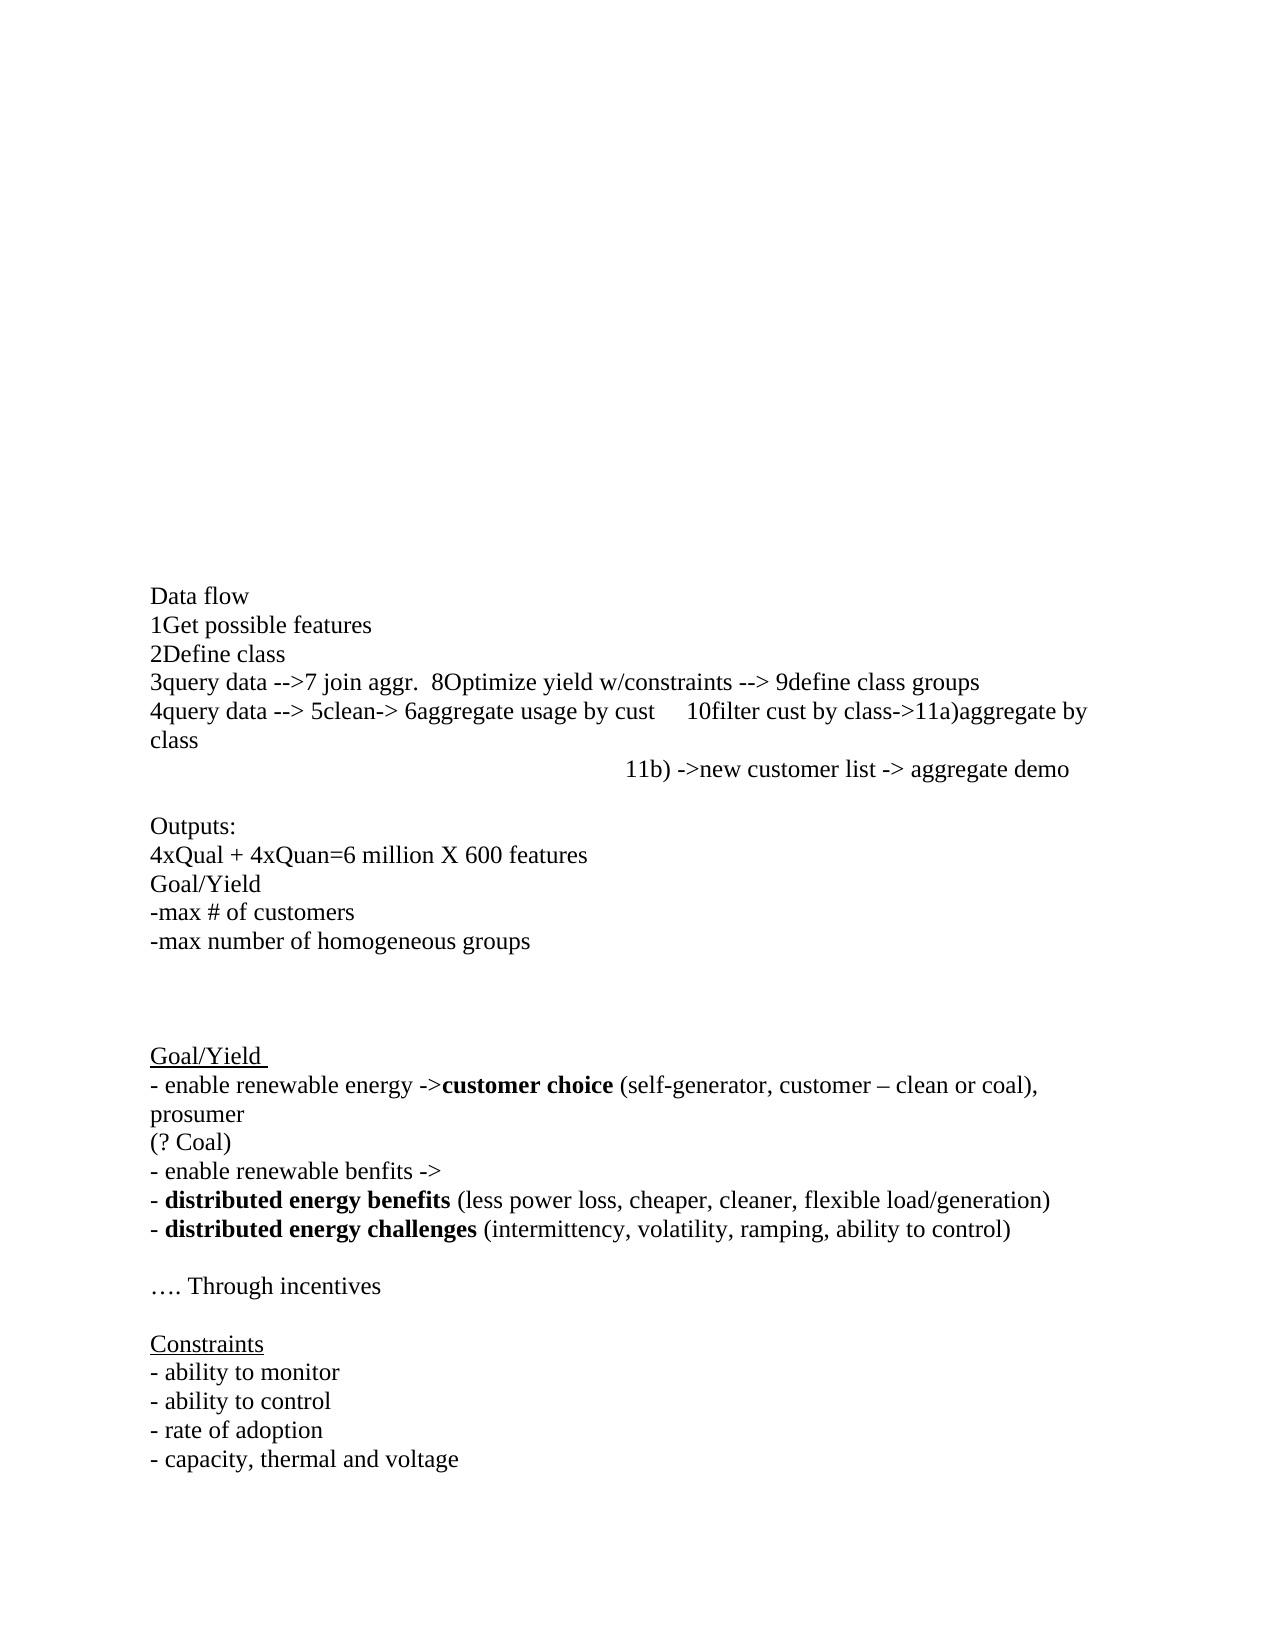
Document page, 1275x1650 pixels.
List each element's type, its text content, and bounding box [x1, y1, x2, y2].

text Goal/Yield [150, 869, 1125, 897]
text Goal/Yield [150, 1041, 1125, 1070]
text 4query data --> 5clean-> 6aggregate usage by cust 10filter cust by class->11a)aggregate by class [150, 696, 1125, 754]
text - enable renewable benfits -> [150, 1156, 1125, 1185]
text Data flow [150, 581, 1125, 610]
text Outputs: [150, 811, 1125, 840]
text - rate of adoption [150, 1415, 1125, 1444]
text 3query data -->7 join aggr. 8Optimize yield w/constraints --> 9define class groups [150, 667, 1125, 696]
text - distributed energy benefits (less power loss, cheaper, cleaner, flexible load/generation) [150, 1185, 1125, 1214]
text (? Coal) [150, 1127, 1125, 1156]
text - ability to control [150, 1386, 1125, 1415]
text - distributed energy challenges (intermittency, volatility, ramping, ability to control) [150, 1214, 1125, 1242]
text …. Through incentives [150, 1271, 1125, 1300]
text Constraints [150, 1329, 1125, 1357]
text -max number of homogeneous groups [150, 926, 1125, 955]
text 1Get possible features [150, 610, 1125, 639]
text 4xQual + 4xQuan=6 million X 600 features [150, 840, 1125, 869]
text -max # of customers [150, 897, 1125, 926]
text - enable renewable energy ->customer choice (self-generator, customer – clean or coal), prosumer [150, 1070, 1125, 1127]
text 11b) ->new customer list -> aggregate demo [150, 754, 1125, 782]
text 2Define class [150, 639, 1125, 667]
text - capacity, thermal and voltage [150, 1444, 1125, 1472]
text - ability to monitor [150, 1357, 1125, 1386]
